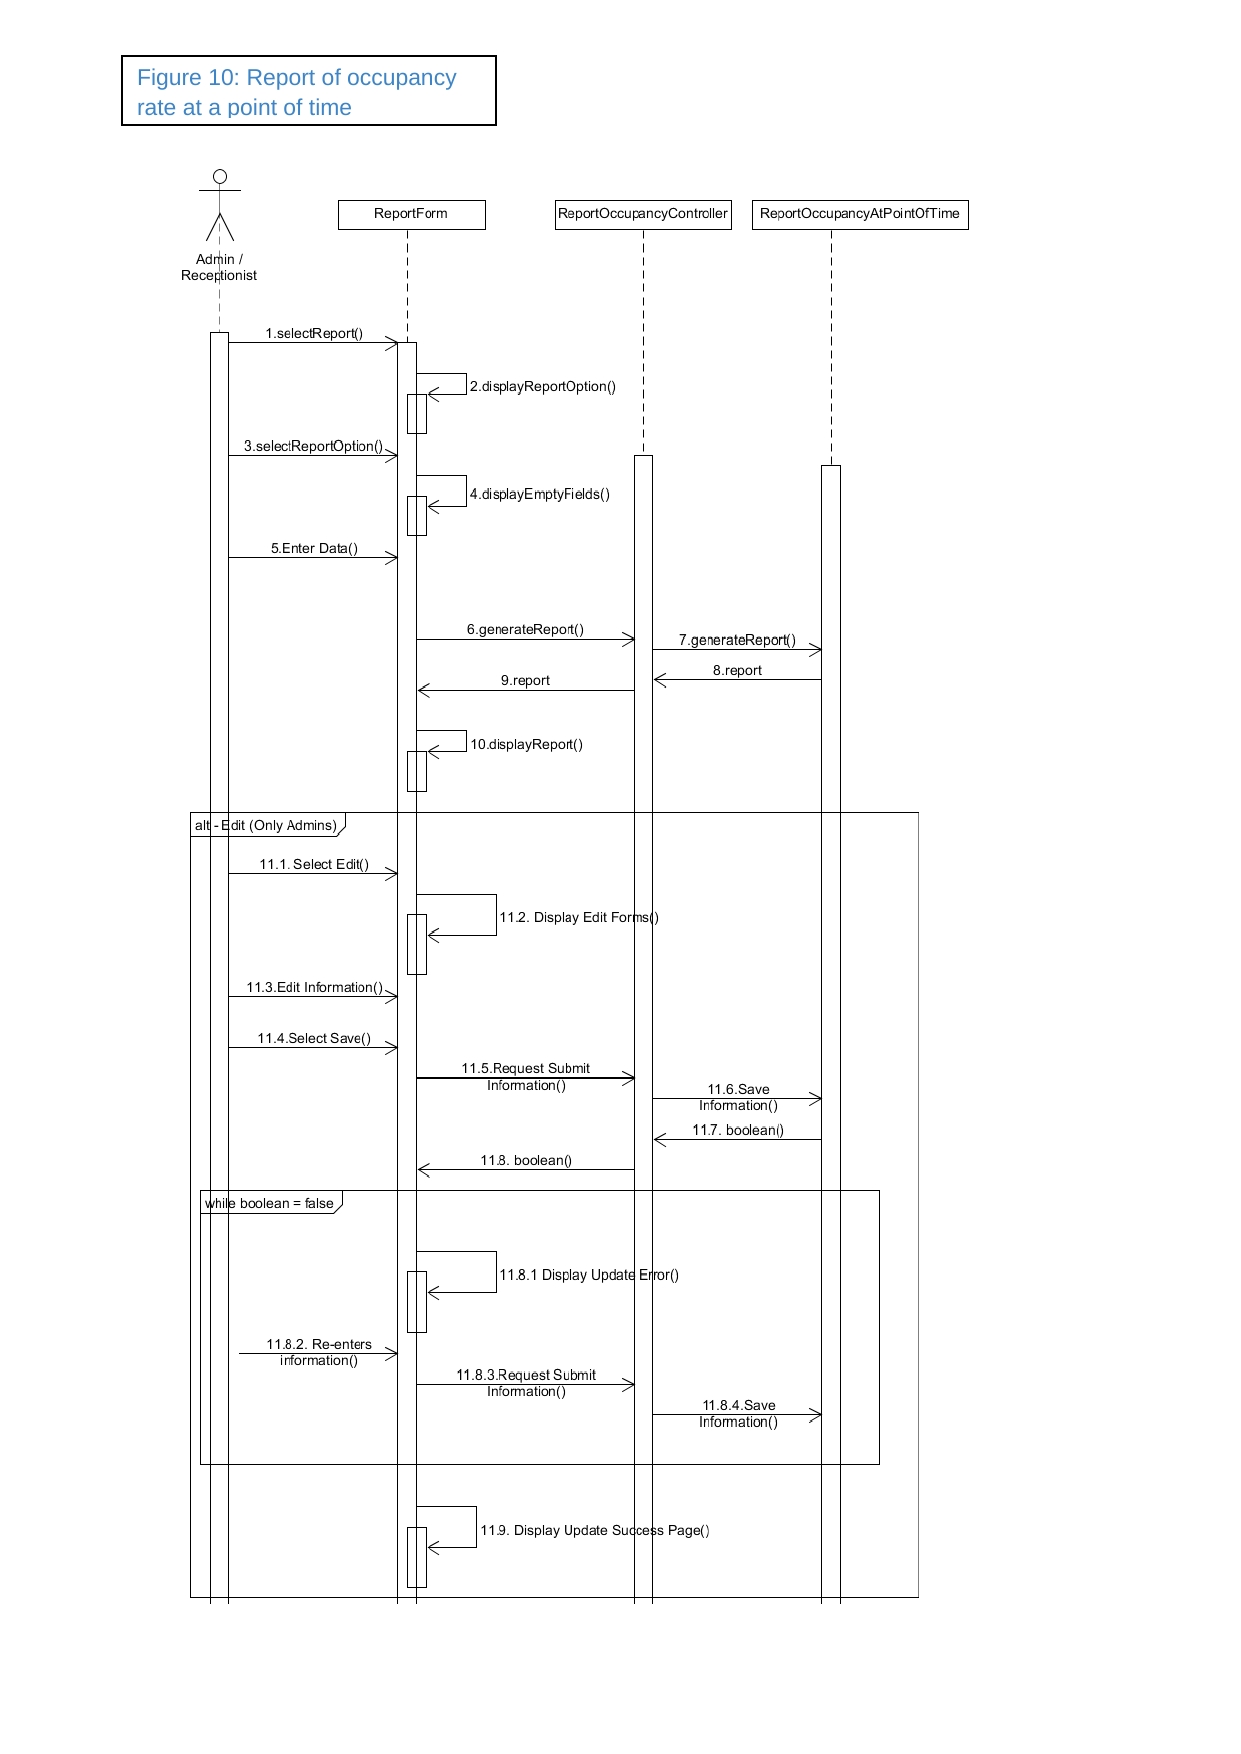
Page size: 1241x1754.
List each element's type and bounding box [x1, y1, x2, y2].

picture [150, 150, 988, 1604]
